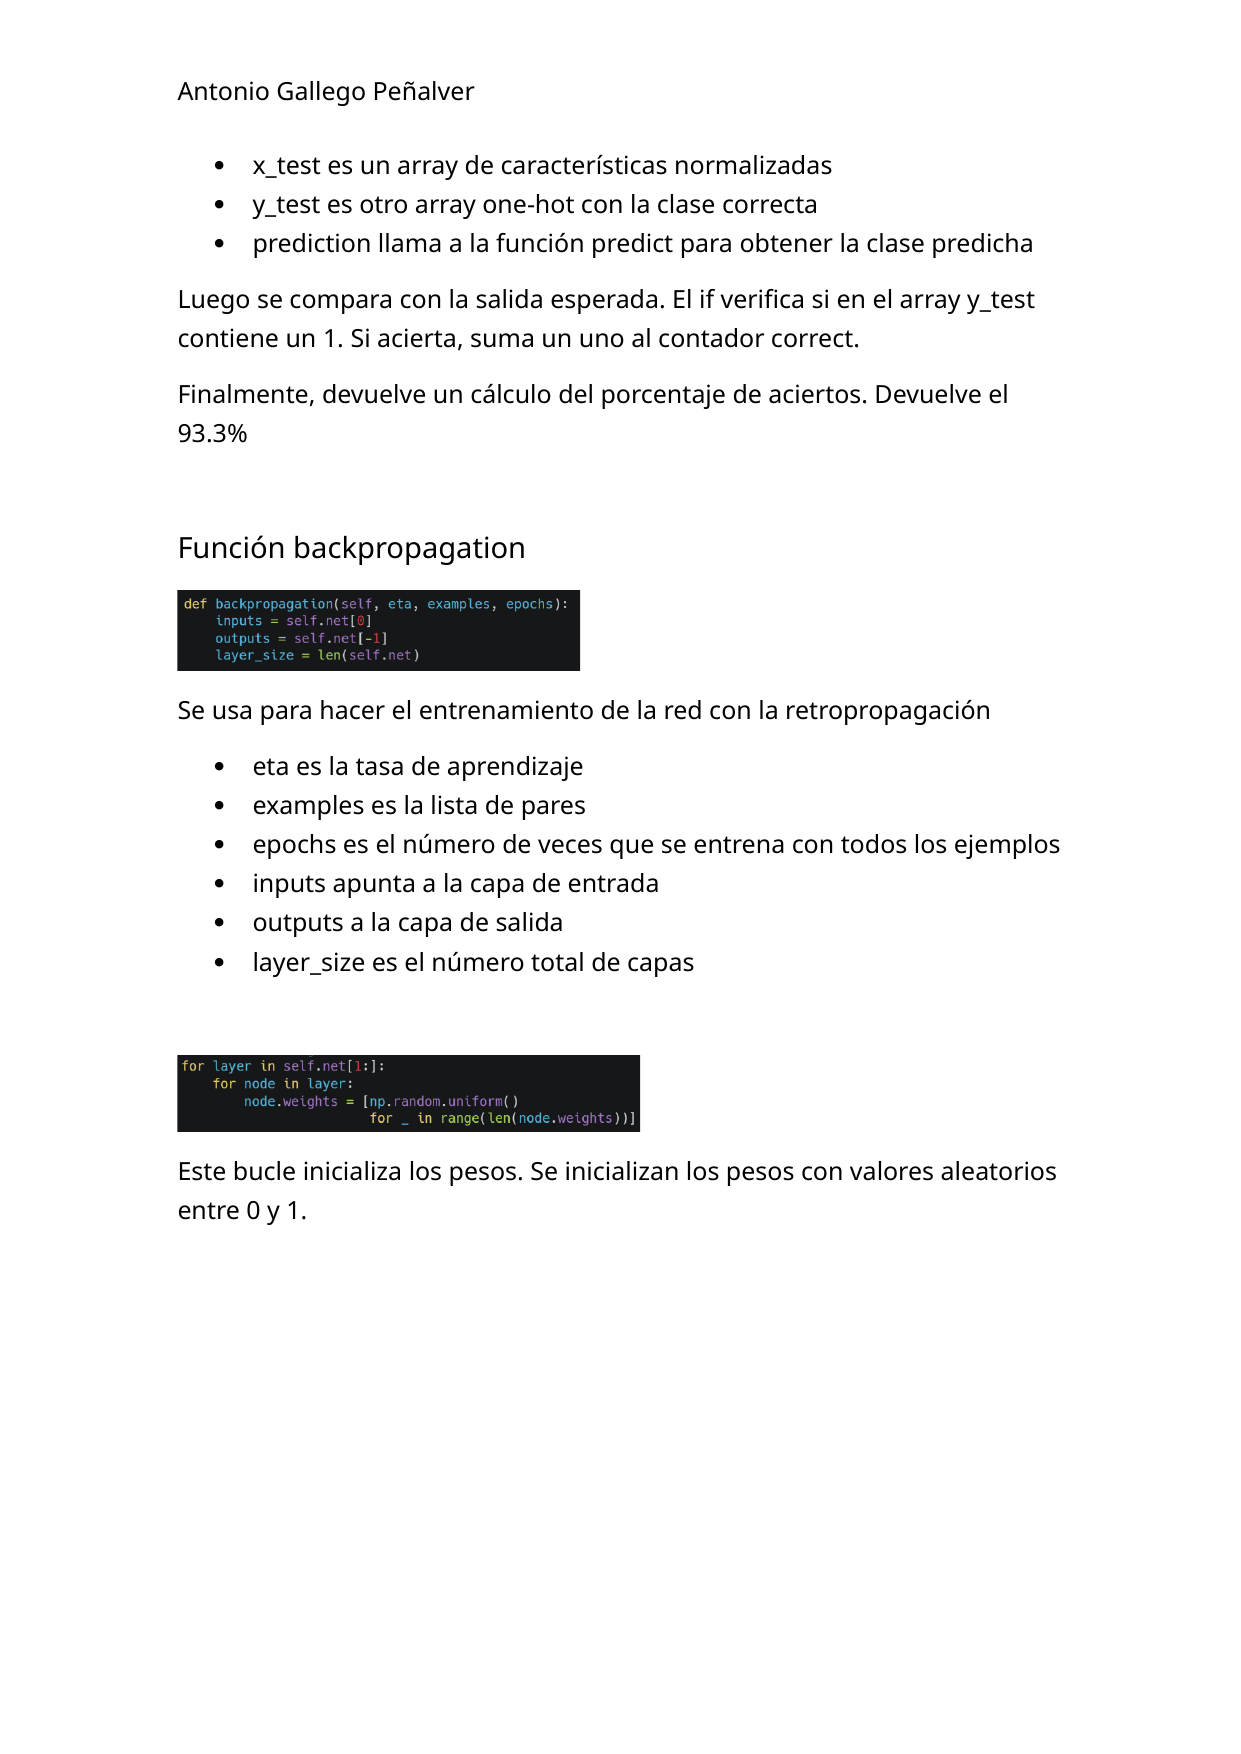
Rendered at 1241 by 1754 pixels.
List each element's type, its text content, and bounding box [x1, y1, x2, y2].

list prediction llama a la función predict para obtener la clase predicha [215, 226, 1063, 260]
text Función backpropagation [177, 528, 1063, 567]
picture [177, 590, 581, 671]
picture [177, 1055, 641, 1132]
list eta es la tasa de aprendizaje [215, 748, 1063, 782]
text Luego se compara con la salida esperada. El if verifica si en el array y_test contiene un 1. Si acierta, suma un uno al contador correct. [177, 282, 1063, 355]
text Finalmente, devuelve un cálculo del porcentaje de aciertos. Devuelve el 93.3% [177, 377, 1063, 450]
text Este bucle inicializa los pesos. Se inicializan los pesos con valores aleatorios entre 0 y 1. [177, 1153, 1063, 1226]
list inputs apunta a la capa de entrada [215, 866, 1063, 900]
list x_test es un array de características normalizadas [215, 148, 1063, 182]
list y_test es otro array one-hot con la clase correcta [215, 187, 1063, 221]
list outputs a la capa de salida [215, 905, 1063, 939]
text Se usa para hacer el entrenamiento de la red con la retropropagación [177, 692, 1063, 727]
list layer_size es el número total de capas [215, 944, 1063, 978]
list epochs es el número de veces que se entrena con todos los ejemplos [215, 827, 1063, 861]
list examples es la lista de pares [215, 787, 1063, 822]
